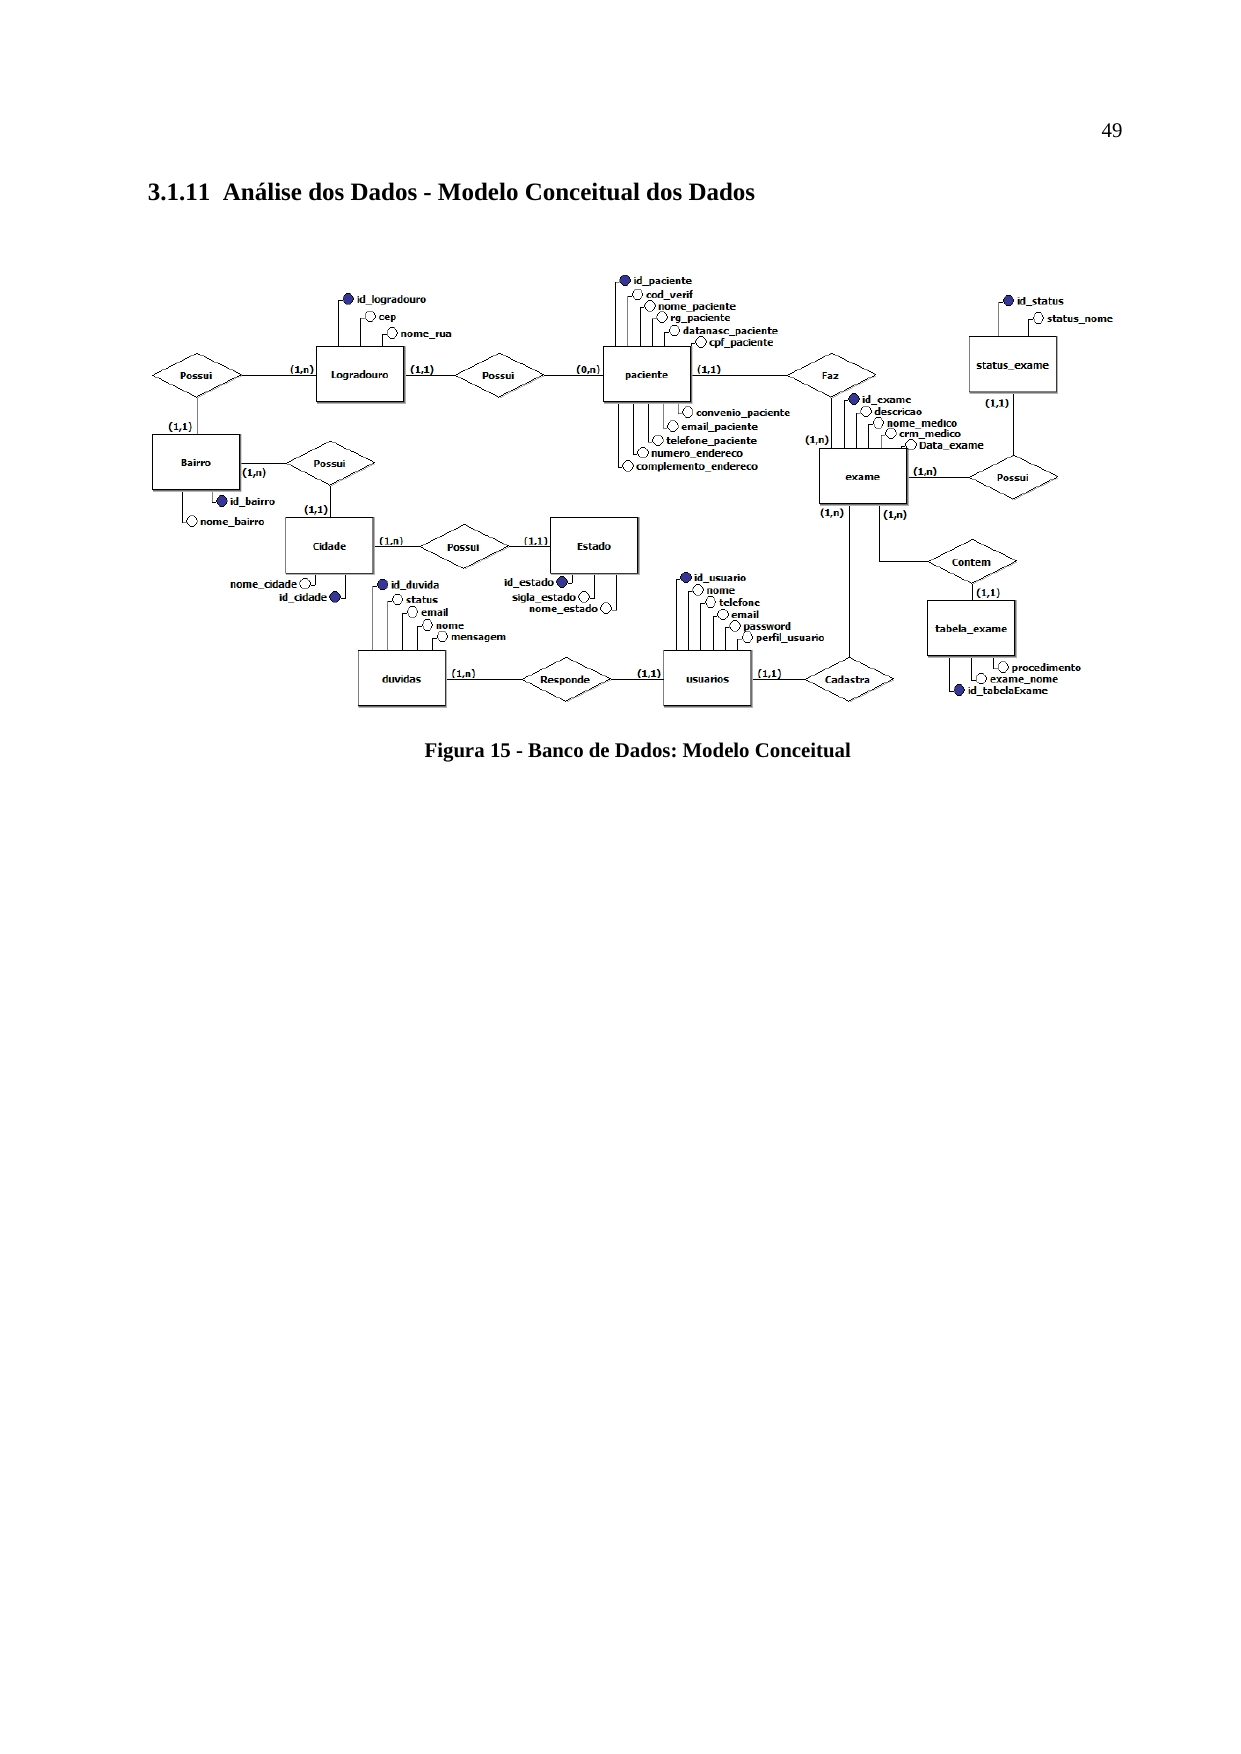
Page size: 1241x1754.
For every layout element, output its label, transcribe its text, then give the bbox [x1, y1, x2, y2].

subtitle Análise dos Dados - Modelo Conceitual dos Dados [148, 177, 1122, 206]
picture [147, 268, 1122, 712]
